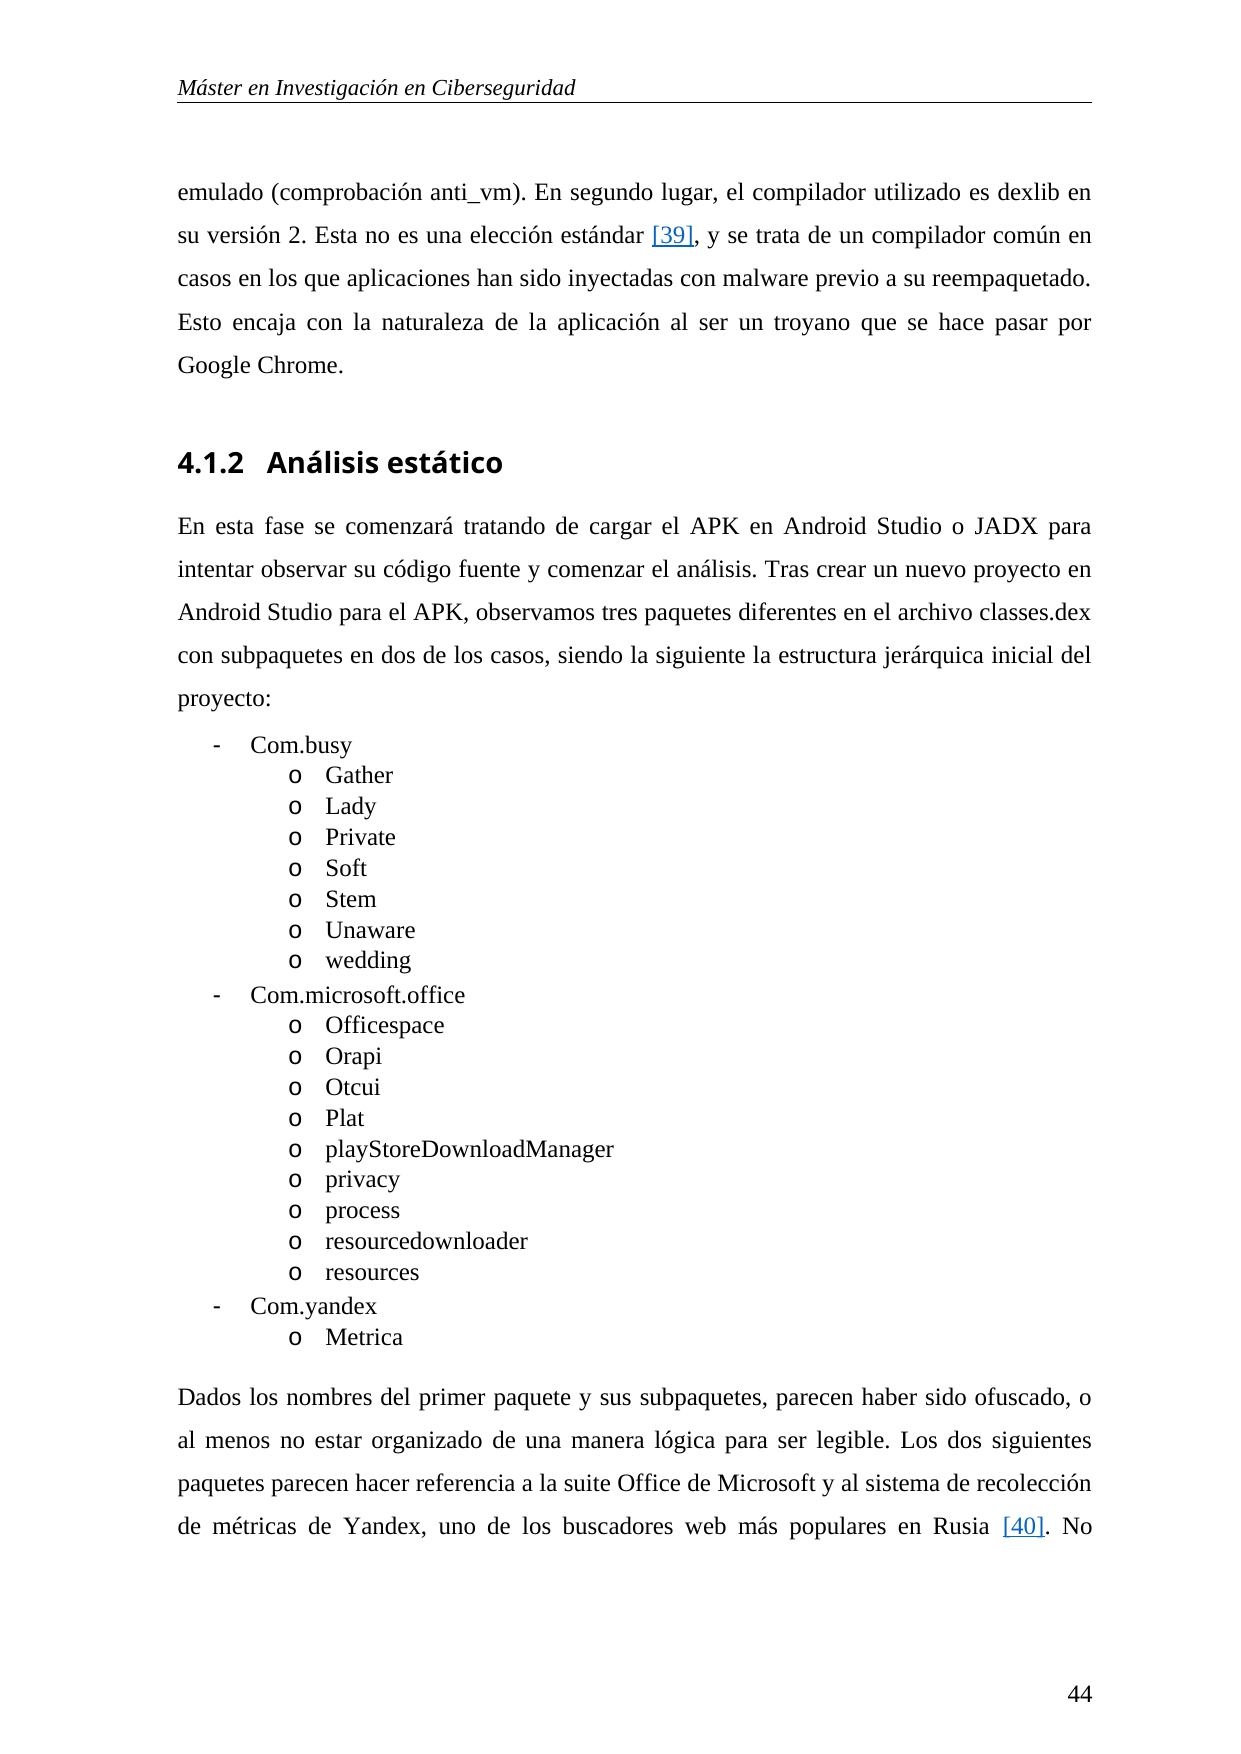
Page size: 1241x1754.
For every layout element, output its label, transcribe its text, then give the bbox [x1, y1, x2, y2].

list Lady [288, 791, 1092, 822]
list wedding [288, 946, 1092, 976]
list Private [288, 822, 1092, 853]
list Soft [288, 853, 1092, 884]
list Plat [288, 1103, 1092, 1134]
list Com.yandex [213, 1288, 1092, 1322]
list Otcui [288, 1072, 1092, 1103]
list resourcedownloader [288, 1226, 1092, 1257]
list Officespace [288, 1010, 1092, 1041]
list playStoreDownloadManager [288, 1134, 1092, 1164]
list Gather [288, 761, 1092, 791]
subtitle 4.1.2 Análisis estático [177, 442, 1092, 482]
list process [288, 1195, 1092, 1226]
list Com.busy [213, 726, 1092, 761]
list Orapi [288, 1041, 1092, 1072]
list Metrica [288, 1322, 1092, 1353]
list Stem [288, 884, 1092, 915]
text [177, 1382, 1092, 1540]
list resources [288, 1257, 1092, 1288]
list Com.microsoft.office [213, 976, 1092, 1010]
list privacy [288, 1164, 1092, 1195]
list Unaware [288, 915, 1092, 946]
text En esta fase se comenzará tratando de cargar el APK en Android Studio o JADX para intentar observar su código fuente y comenzar el análisis. Tras crear un nuevo proyecto en Android Studio para el APK, observamos tres paquetes diferentes en el archivo classes.dex con subpaquetes en dos de los casos, siendo la siguiente la estructura jerárquica inicial del proyecto: [177, 511, 1092, 712]
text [177, 177, 1092, 378]
